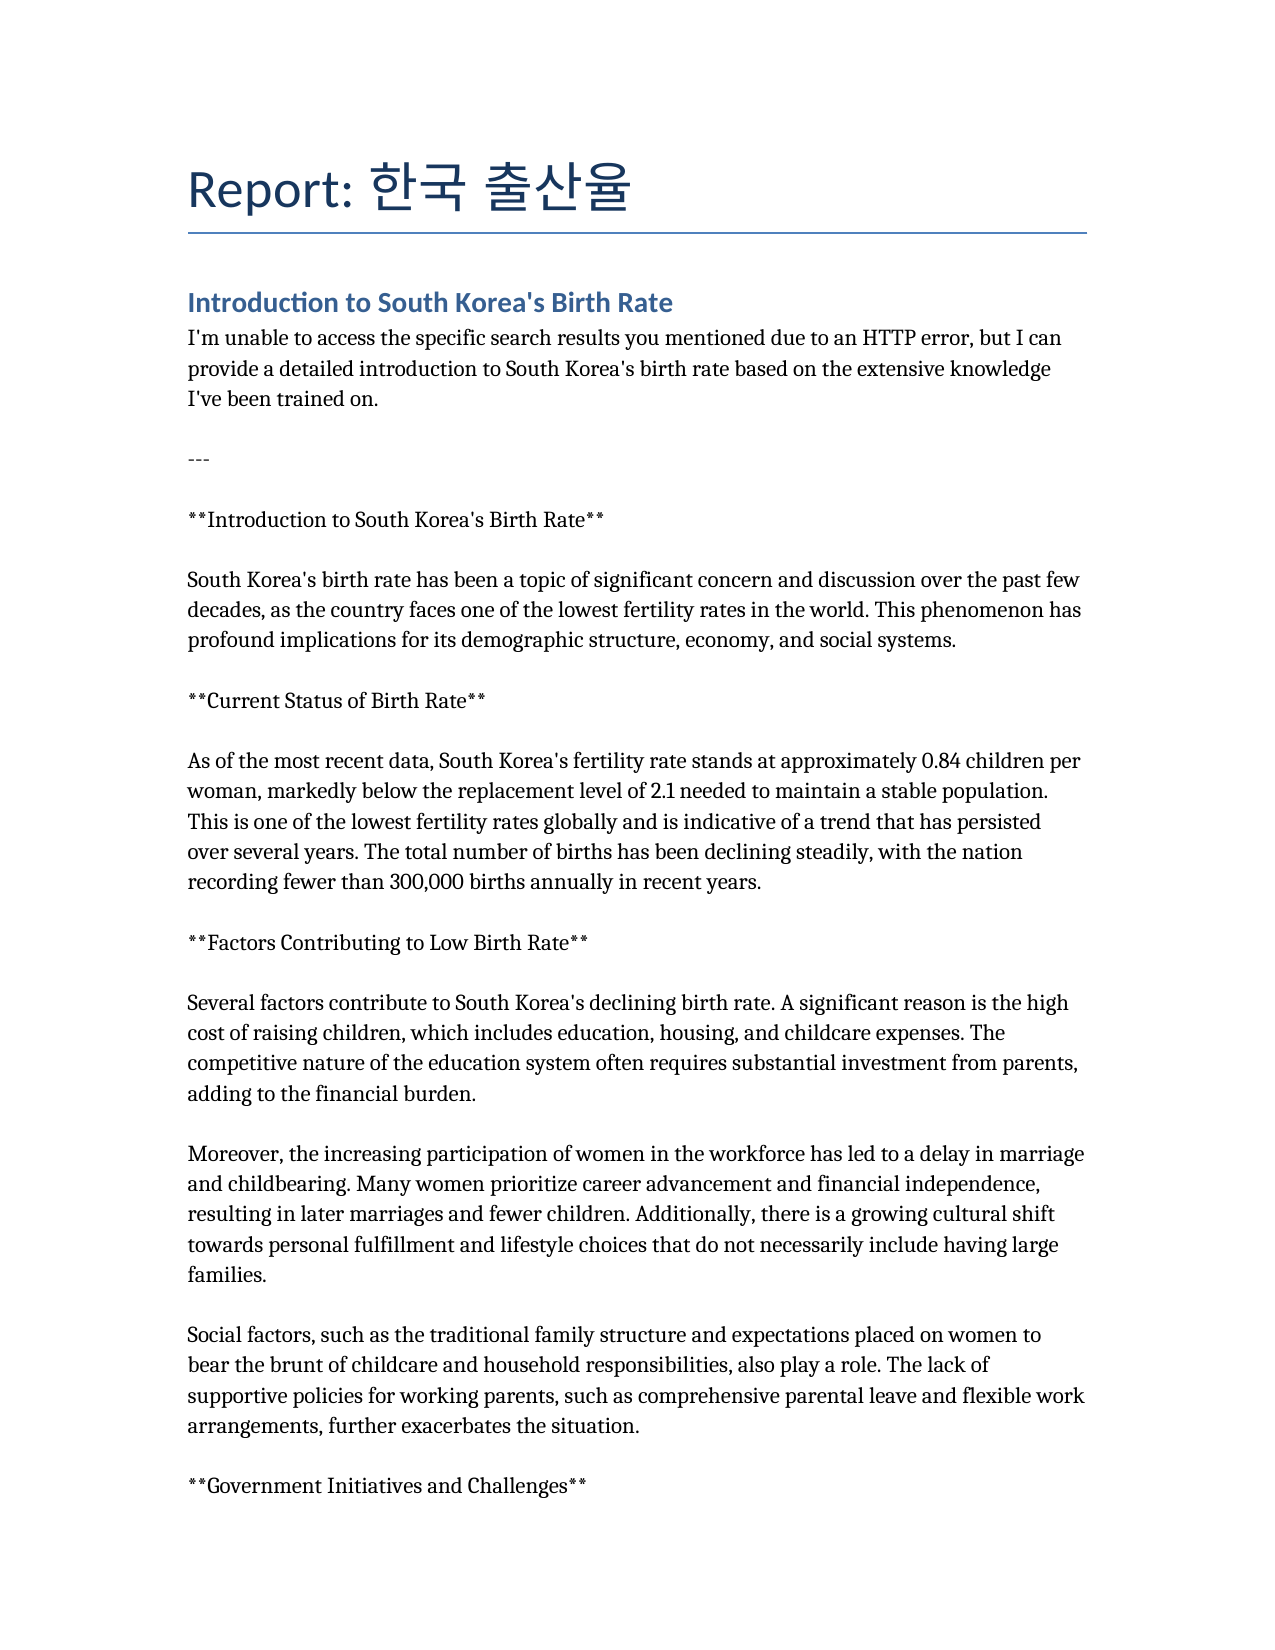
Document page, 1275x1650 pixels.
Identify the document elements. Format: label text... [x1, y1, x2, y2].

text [187, 325, 1087, 1499]
title Report: 한국 출산율 [187, 150, 1087, 234]
subtitle Introduction to South Korea's Birth Rate [187, 284, 1087, 320]
